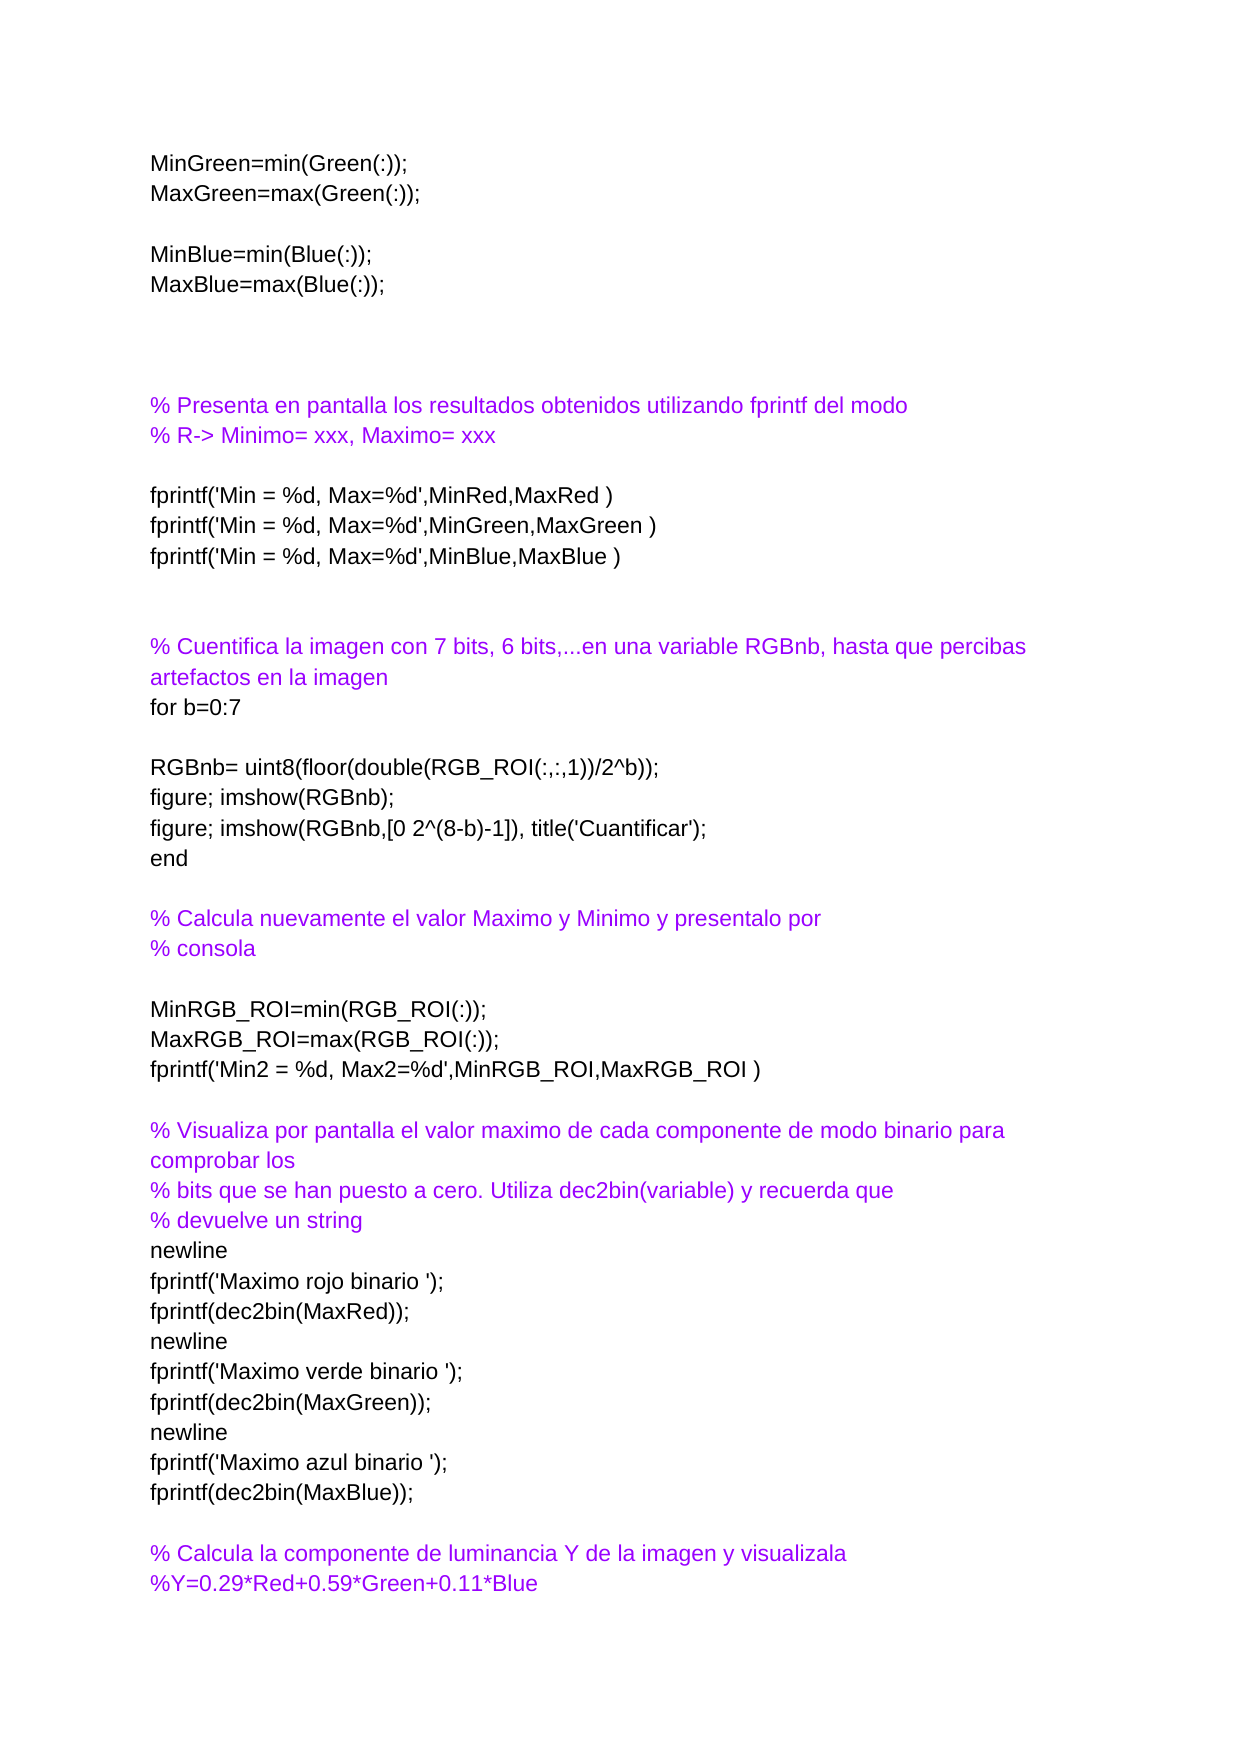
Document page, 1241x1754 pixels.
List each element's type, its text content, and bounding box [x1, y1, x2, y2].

text MaxGreen=max(Green(:)); [150, 180, 1090, 207]
text % consola [150, 935, 1090, 962]
text fprintf('Min = %d, Max=%d',MinRed,MaxRed ) [150, 482, 1090, 509]
text newline [150, 1328, 1090, 1354]
text RGBnb= uint8(floor(double(RGB_ROI(:,:,1))/2^b)); [150, 754, 1090, 781]
text fprintf(dec2bin(MaxGreen)); [150, 1388, 1090, 1415]
text % R-> Minimo= xxx, Maximo= xxx [150, 422, 1090, 448]
text % bits que se han puesto a cero. Utiliza dec2bin(variable) y recuerda que [150, 1177, 1090, 1203]
text fprintf('Min2 = %d, Max2=%d',MinRGB_ROI,MaxRGB_ROI ) [150, 1056, 1090, 1083]
text MaxBlue=max(Blue(:)); [150, 271, 1090, 297]
text % Cuentifica la imagen con 7 bits, 6 bits,...en una variable RGBnb, hasta que percibas artefactos en la imagen [150, 633, 1090, 690]
text fprintf('Maximo verde binario '); [150, 1358, 1090, 1385]
text fprintf(dec2bin(MaxRed)); [150, 1298, 1090, 1324]
text fprintf('Min = %d, Max=%d',MinBlue,MaxBlue ) [150, 543, 1090, 569]
text figure; imshow(RGBnb,[0 2^(8-b)-1]), title('Cuantificar'); [150, 814, 1090, 841]
text for b=0:7 [150, 694, 1090, 720]
text % Calcula la componente de luminancia Y de la imagen y visualizala [150, 1539, 1090, 1566]
text MaxRGB_ROI=max(RGB_ROI(:)); [150, 1026, 1090, 1052]
text fprintf(dec2bin(MaxBlue)); [150, 1479, 1090, 1506]
text % Presenta en pantalla los resultados obtenidos utilizando fprintf del modo [150, 392, 1090, 418]
text MinRGB_ROI=min(RGB_ROI(:)); [150, 996, 1090, 1022]
text % devuelve un string [150, 1207, 1090, 1234]
text MinGreen=min(Green(:)); [150, 150, 1090, 176]
text % Calcula nuevamente el valor Maximo y Minimo y presentalo por [150, 905, 1090, 932]
text fprintf('Maximo rojo binario '); [150, 1268, 1090, 1294]
text fprintf('Maximo azul binario '); [150, 1449, 1090, 1475]
text MinBlue=min(Blue(:)); [150, 241, 1090, 267]
text fprintf('Min = %d, Max=%d',MinGreen,MaxGreen ) [150, 512, 1090, 539]
text newline [150, 1419, 1090, 1445]
text % Visualiza por pantalla el valor maximo de cada componente de modo binario para comprobar los [150, 1117, 1090, 1173]
text newline [150, 1237, 1090, 1264]
text %Y=0.29*Red+0.59*Green+0.11*Blue [150, 1570, 1090, 1596]
text figure; imshow(RGBnb); [150, 784, 1090, 811]
text end [150, 845, 1090, 871]
